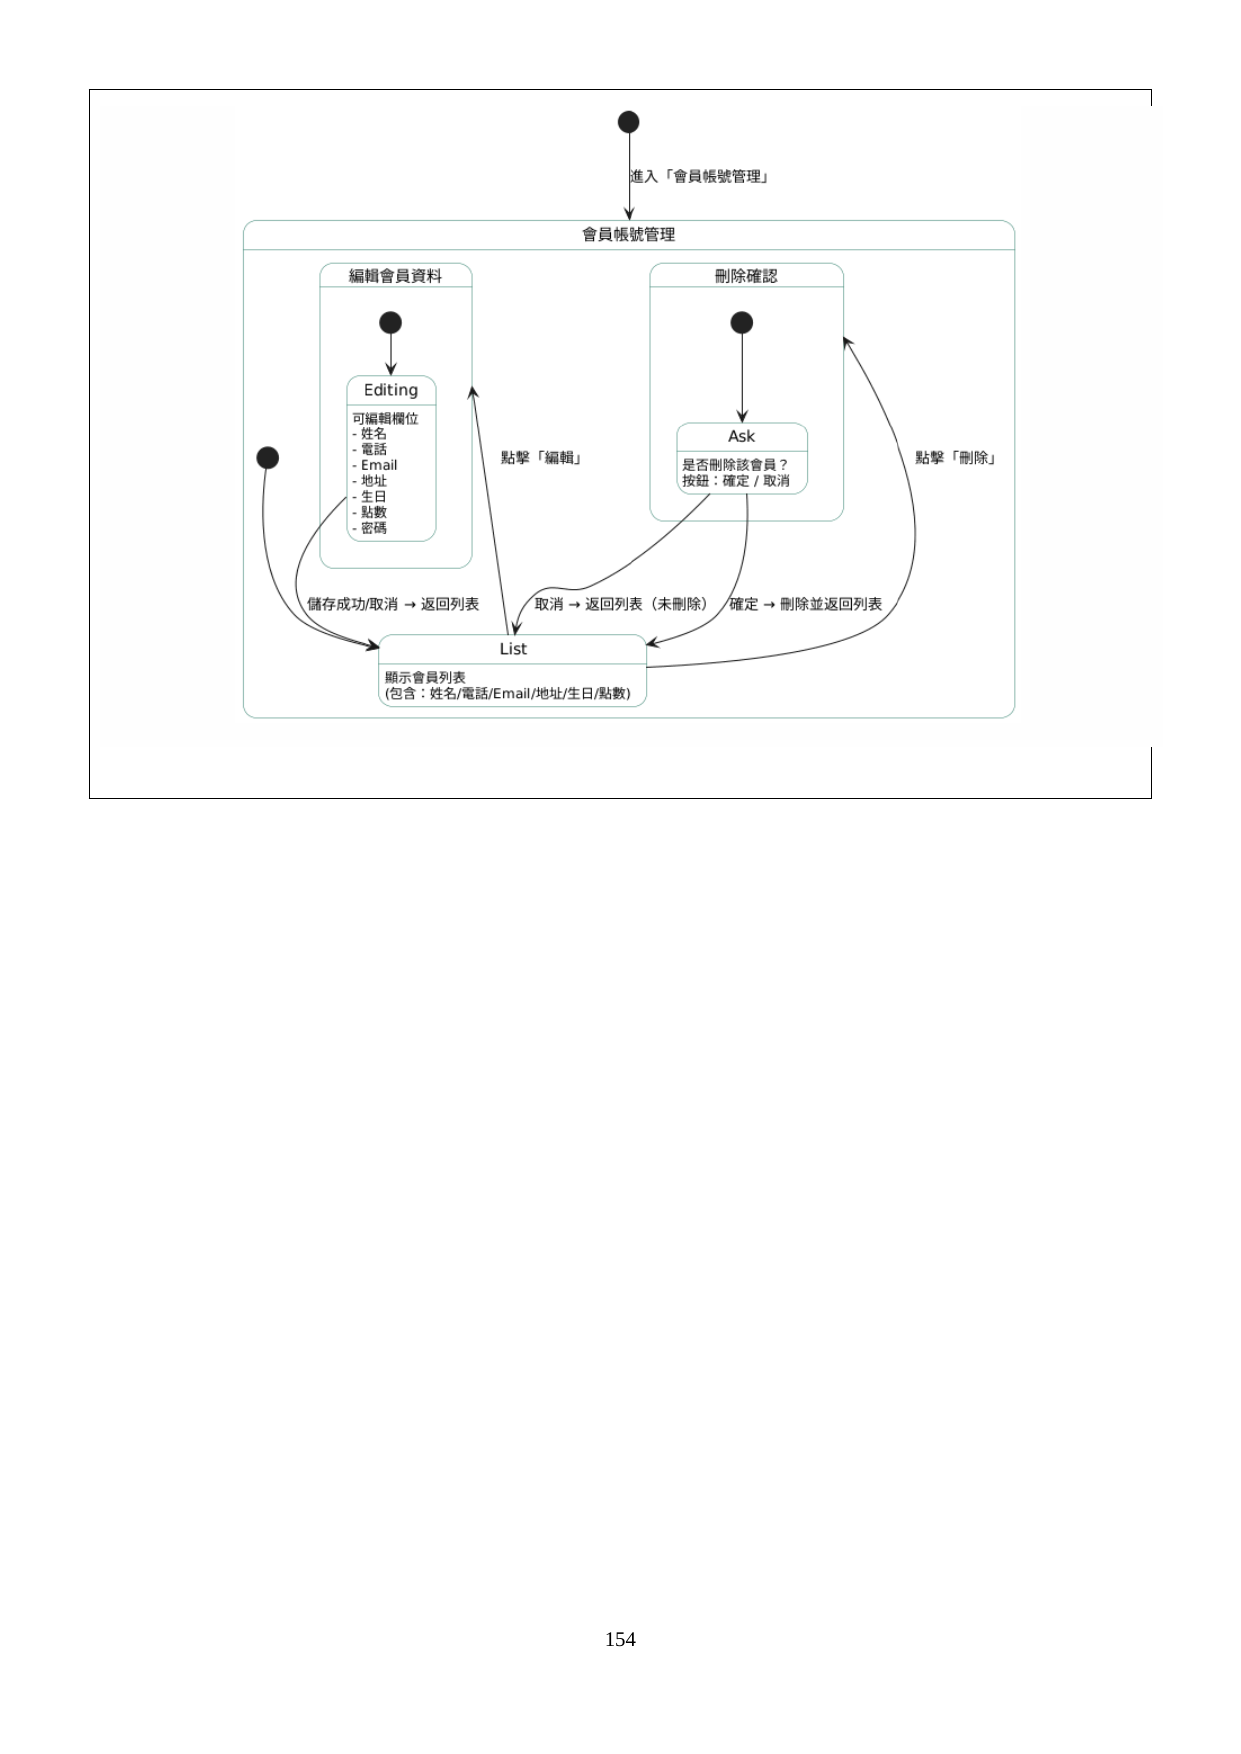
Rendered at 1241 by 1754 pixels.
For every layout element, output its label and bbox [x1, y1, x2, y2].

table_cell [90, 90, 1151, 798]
picture [100, 106, 1164, 747]
